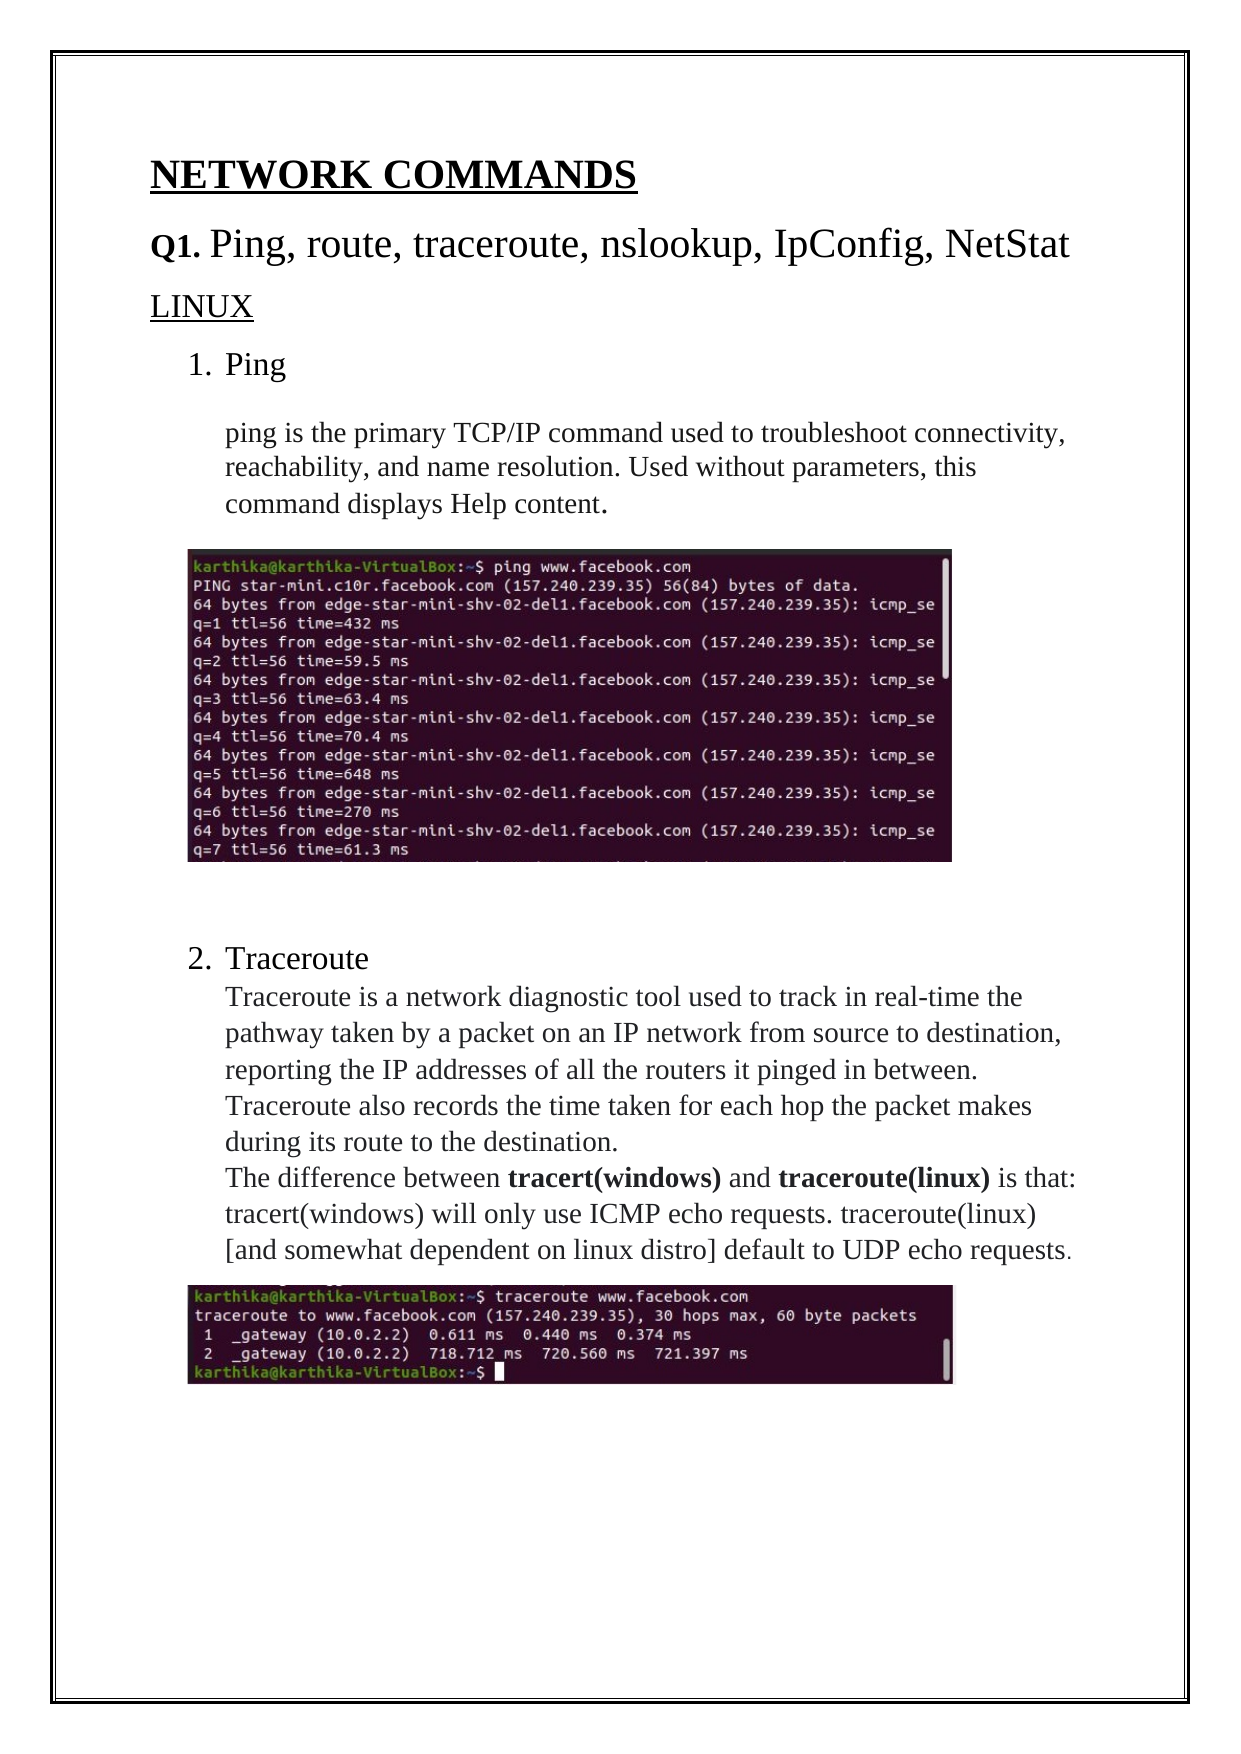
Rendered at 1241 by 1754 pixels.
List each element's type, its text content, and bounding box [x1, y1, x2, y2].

list The difference between tracert(windows) and traceroute(linux) is that: tracert(windows) will only use ICMP echo requests. traceroute(linux) [and somewhat dependent on linux distro] default to UDP echo requests. [225, 1160, 1090, 1266]
list Traceroute [187, 938, 1090, 976]
list Traceroute is a network diagnostic tool used to track in real-time the pathway taken by a packet on an IP network from source to destination, reporting the IP addresses of all the routers it pinged in between. Traceroute also records the time taken for each hop the packet makes during its route to the destination. [225, 979, 1090, 1158]
list Ping [187, 345, 1090, 383]
text NETWORK COMMANDS [150, 150, 1090, 198]
text ping is the primary TCP/IP command used to troubleshoot connectivity, reachability, and name resolution. Used without parameters, this command displays Help content. [225, 415, 1090, 521]
text LINUX [150, 287, 1090, 325]
picture [187, 549, 953, 862]
text Q1. Ping, route, traceroute, nslookup, IpConfig, NetStat [150, 218, 1090, 266]
picture [187, 1285, 957, 1385]
